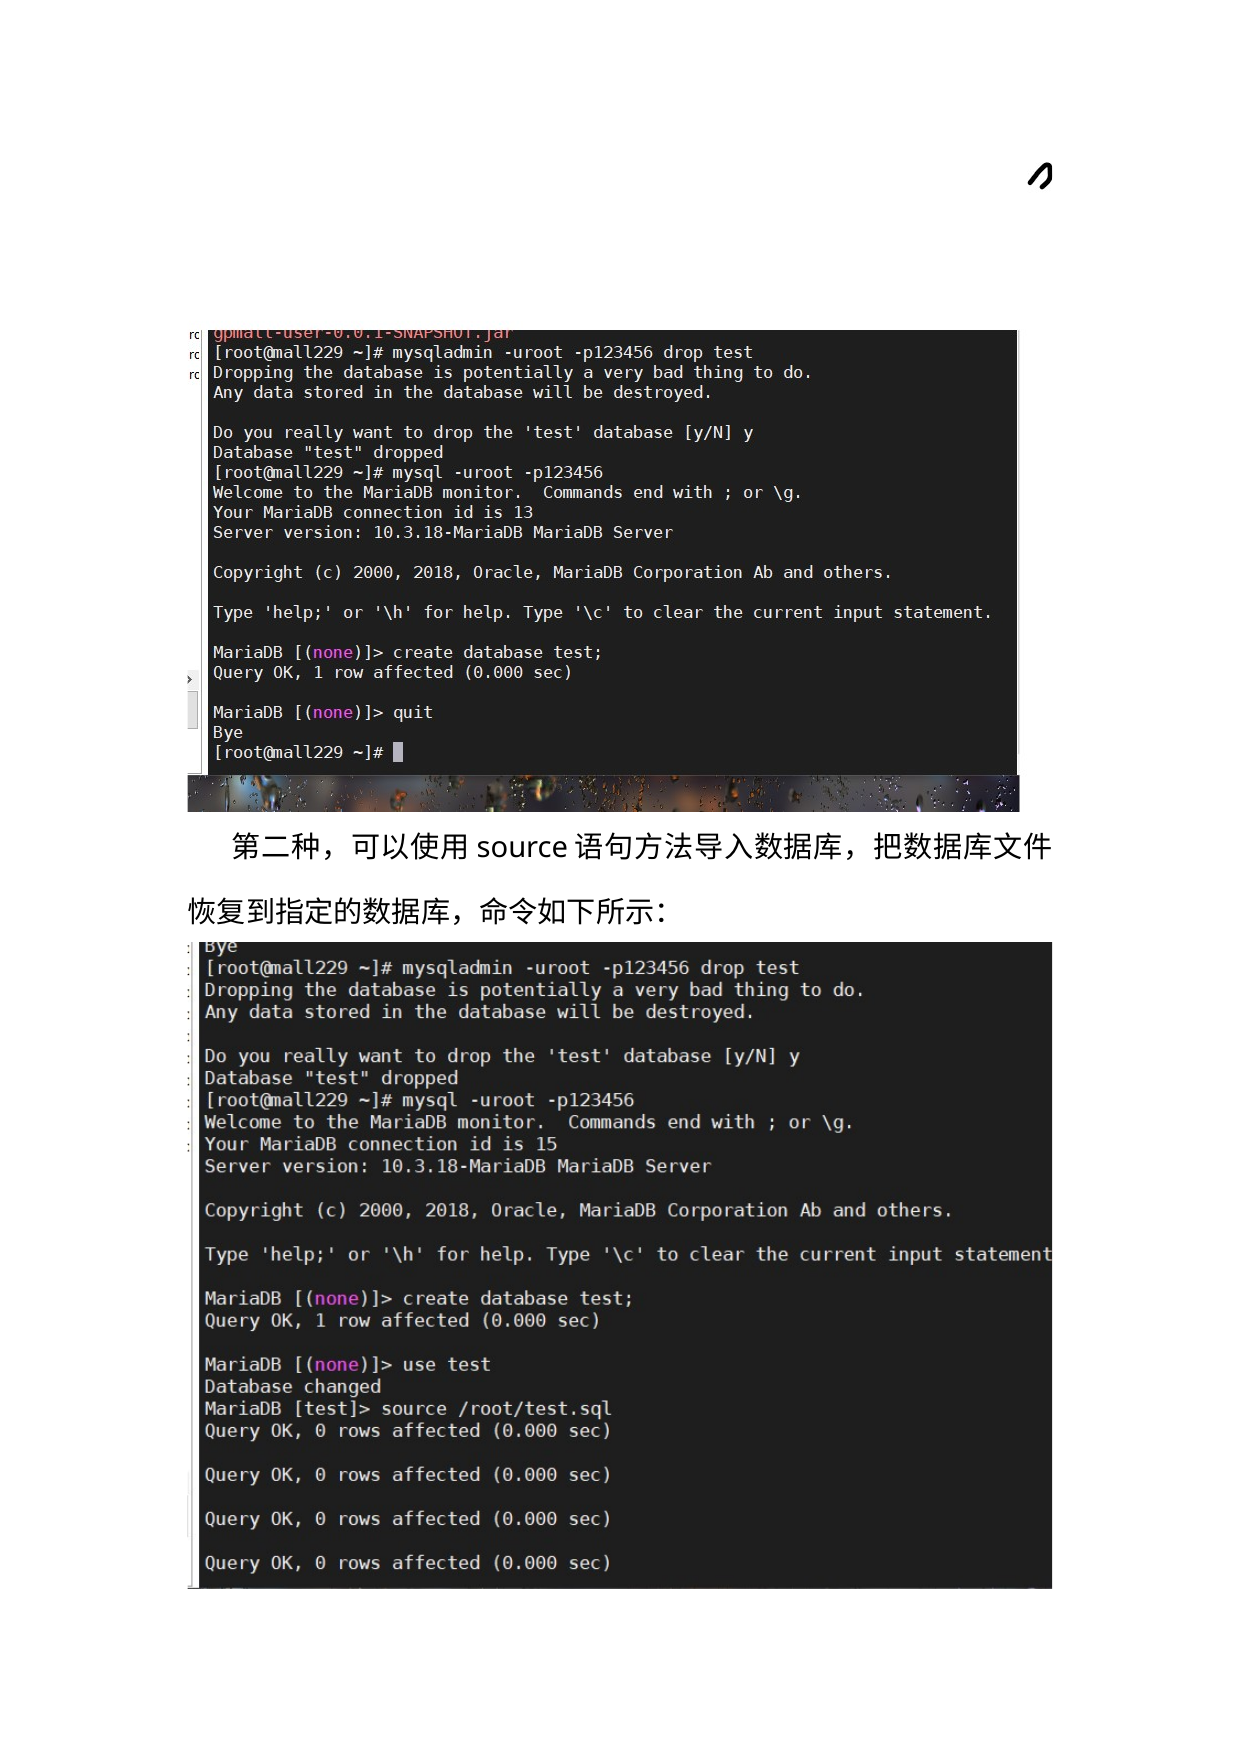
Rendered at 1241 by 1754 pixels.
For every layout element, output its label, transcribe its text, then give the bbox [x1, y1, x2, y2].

text 第二种，可以使用source语句方法导入数据库，把数据库文件恢复到指定的数据库，命令如下所示： [187, 812, 1053, 942]
picture [187, 162, 1053, 812]
picture [187, 942, 1053, 1589]
